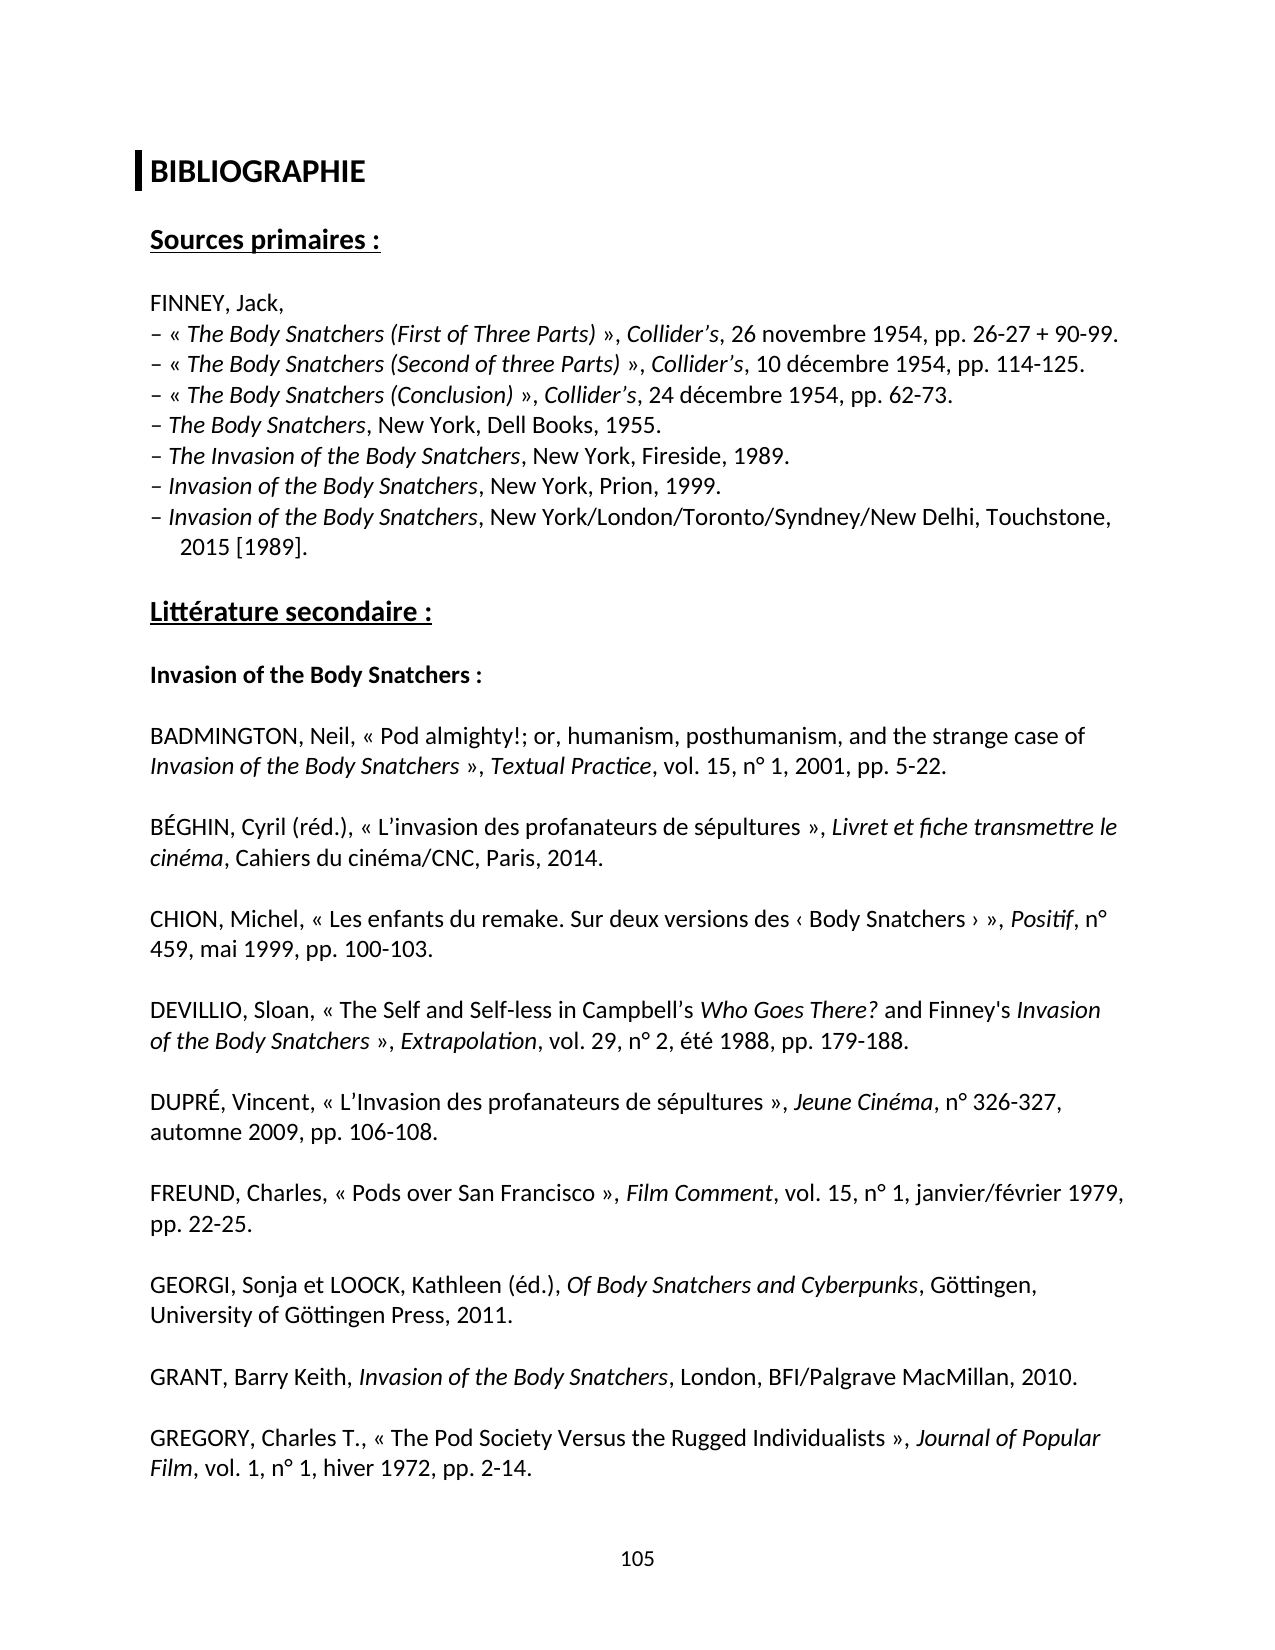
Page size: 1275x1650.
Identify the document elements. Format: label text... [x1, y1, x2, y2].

text – « The Body Snatchers (Conclusion) », Collider’s, 24 décembre 1954, pp. 62-73. [150, 379, 1125, 409]
text Sources primaires : [150, 221, 1125, 257]
text FREUND, Charles, « Pods over San Francisco », Film Comment, vol. 15, n° 1, janvier/février 1979, pp. 22-25. [150, 1178, 1125, 1239]
text – Invasion of the Body Snatchers, New York/London/Toronto/Syndney/New Delhi, Touchstone, 2015 [1989]. [150, 501, 1125, 562]
text BIBLIOGRAPHIE [150, 150, 1125, 191]
text GRANT, Barry Keith, Invasion of the Body Snatchers, London, BFI/Palgrave MacMillan, 2010. [150, 1361, 1125, 1391]
text – The Invasion of the Body Snatchers, New York, Fireside, 1989. [150, 440, 1125, 471]
text GREGORY, Charles T., « The Pod Society Versus the Rugged Individualists », Journal of Popular Film, vol. 1, n° 1, hiver 1972, pp. 2-14. [150, 1422, 1125, 1483]
text – Invasion of the Body Snatchers, New York, Prion, 1999. [150, 471, 1125, 501]
text Littérature secondaire : [150, 593, 1125, 628]
text BADMINGTON, Neil, « Pod almighty!; or, humanism, posthumanism, and the strange case of Invasion of the Body Snatchers », Textual Practice, vol. 15, n° 1, 2001, pp. 5-22. [150, 720, 1125, 781]
text DEVILLIO, Sloan, « The Self and Self-less in Campbell’s Who Goes There? and Finney's Invasion of the Body Snatchers », Extrapolation, vol. 29, n° 2, été 1988, pp. 179-188. [150, 994, 1125, 1056]
text Invasion of the Body Snatchers : [150, 659, 1125, 689]
text – The Body Snatchers, New York, Dell Books, 1955. [150, 409, 1125, 440]
text – « The Body Snatchers (Second of three Parts) », Collider’s, 10 décembre 1954, pp. 114-125. [150, 348, 1125, 379]
text FINNEY, Jack, [150, 287, 1125, 318]
text CHION, Michel, « Les enfants du remake. Sur deux versions des ‹ Body Snatchers › », Positif, n° 459, mai 1999, pp. 100-103. [150, 903, 1125, 964]
text BÉGHIN, Cyril (réd.), « L’invasion des profanateurs de sépultures », Livret et fiche transmettre le cinéma, Cahiers du cinéma/CNC, Paris, 2014. [150, 811, 1125, 872]
text GEORGI, Sonja et LOOCK, Kathleen (éd.), Of Body Snatchers and Cyberpunks, Göttingen, University of Göttingen Press, 2011. [150, 1269, 1125, 1330]
text DUPRÉ, Vincent, « L’Invasion des profanateurs de sépultures », Jeune Cinéma, n° 326-327, automne 2009, pp. 106-108. [150, 1086, 1125, 1147]
text – « The Body Snatchers (First of Three Parts) », Collider’s, 26 novembre 1954, pp. 26-27 + 90-99. [150, 318, 1125, 348]
